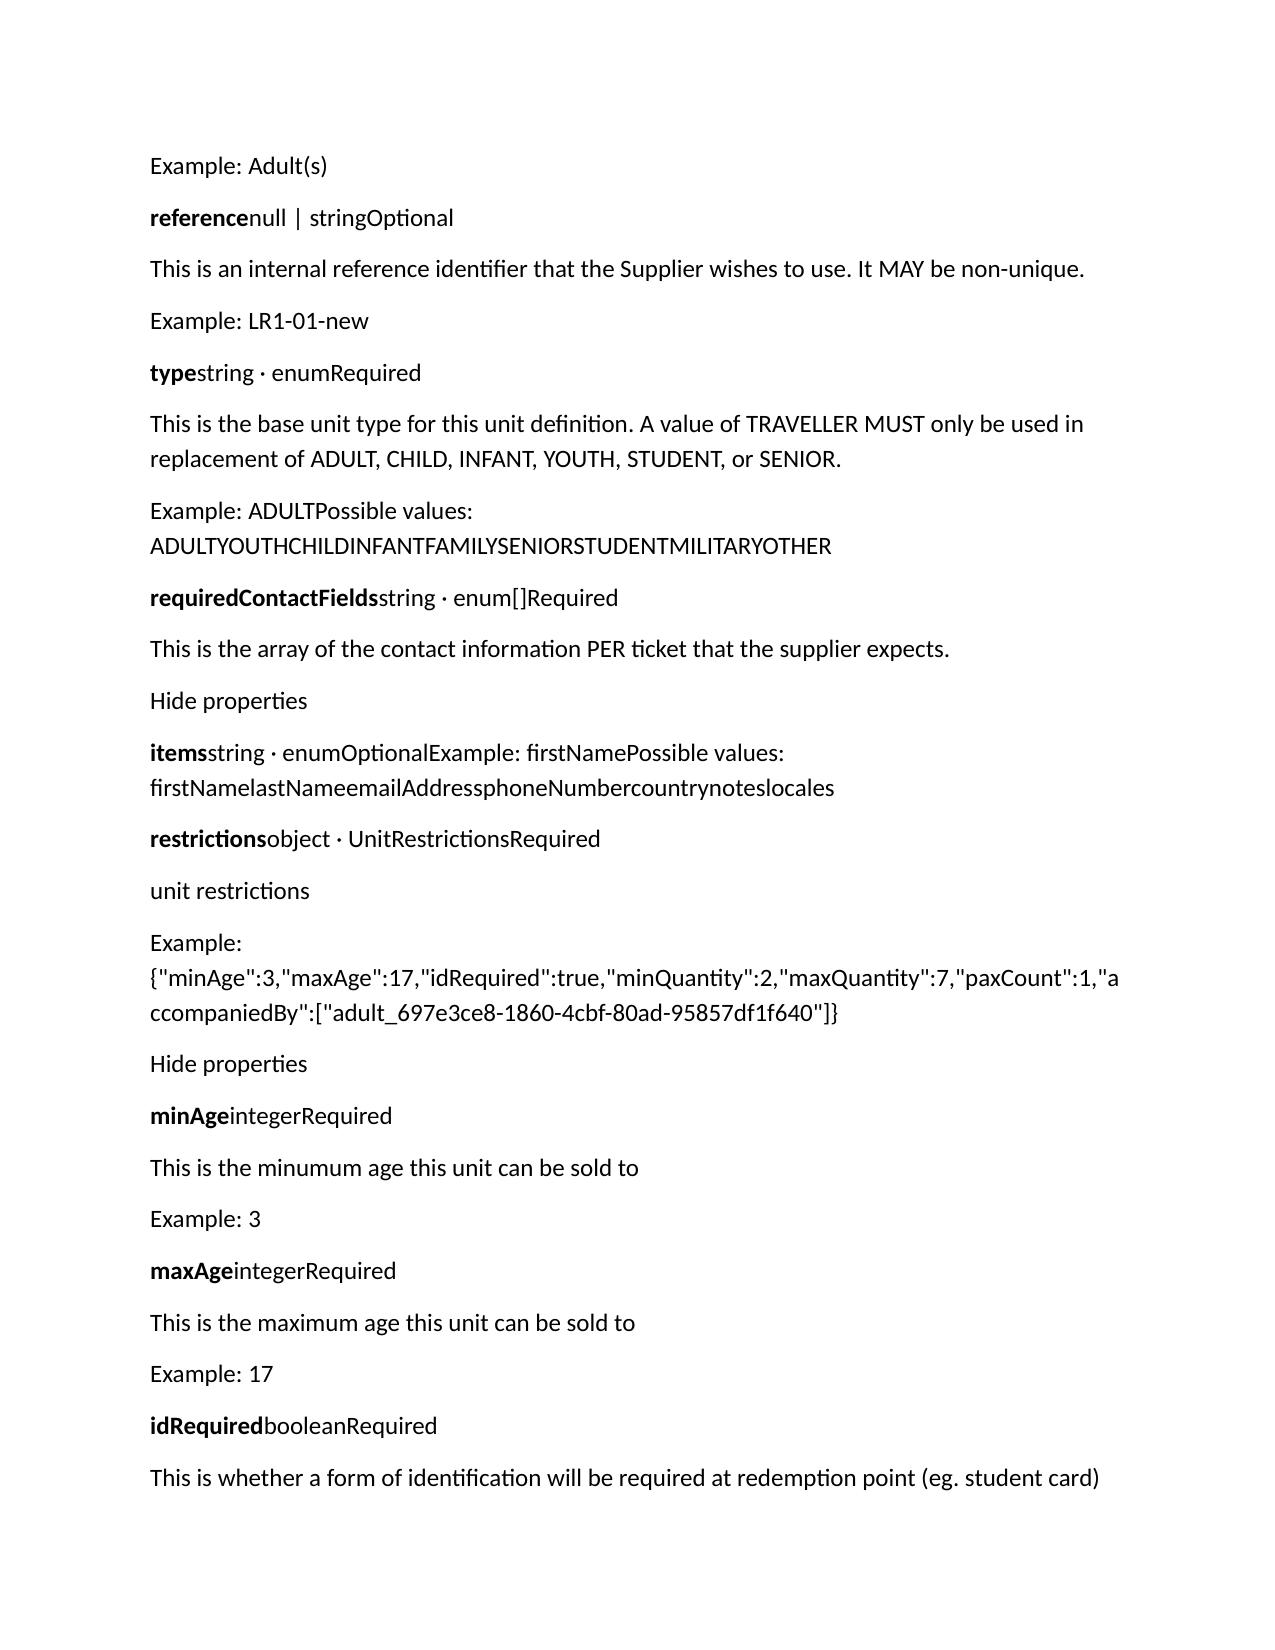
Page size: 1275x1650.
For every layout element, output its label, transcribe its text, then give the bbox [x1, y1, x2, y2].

text referencenull | stringOptional [150, 202, 1125, 232]
text unit restrictions [150, 875, 1125, 906]
text maxAgeintegerRequired [150, 1255, 1125, 1286]
text This is the maximum age this unit can be sold to [150, 1307, 1125, 1337]
text Example: 3 [150, 1203, 1125, 1234]
text Example: Adult(s) [150, 150, 1125, 181]
text Example: 17 [150, 1358, 1125, 1389]
text This is the array of the contact information PER ticket that the supplier expects. [150, 633, 1125, 664]
text Example: {"minAge":3,"maxAge":17,"idRequired":true,"minQuantity":2,"maxQuantity":7,"paxCount":1,"accompaniedBy":["adult_697e3ce8-1860-4cbf-80ad-95857df1f640"]} [150, 927, 1125, 1027]
text idRequiredbooleanRequired [150, 1410, 1125, 1441]
text Hide properties [150, 1048, 1125, 1079]
text minAgeintegerRequired [150, 1100, 1125, 1131]
text Example: LR1-01-new [150, 305, 1125, 336]
text restrictionsobject · UnitRestrictionsRequired [150, 823, 1125, 854]
text This is the base unit type for this unit definition. A value of TRAVELLER MUST only be used in replacement of ADULT, CHILD, INFANT, YOUTH, STUDENT, or SENIOR. [150, 408, 1125, 474]
text Example: ADULTPossible values: ADULTYOUTHCHILDINFANTFAMILYSENIORSTUDENTMILITARYOTHER [150, 495, 1125, 561]
text requiredContactFieldsstring · enum[]Required [150, 582, 1125, 612]
text typestring · enumRequired [150, 357, 1125, 387]
text This is an internal reference identifier that the Supplier wishes to use. It MAY be non-unique. [150, 253, 1125, 284]
text Hide properties [150, 685, 1125, 716]
text itemsstring · enumOptionalExample: firstNamePossible values: firstNamelastNameemailAddressphoneNumbercountrynoteslocales [150, 737, 1125, 802]
text This is whether a form of identification will be required at redemption point (eg. student card) [150, 1462, 1125, 1492]
text This is the minumum age this unit can be sold to [150, 1152, 1125, 1182]
